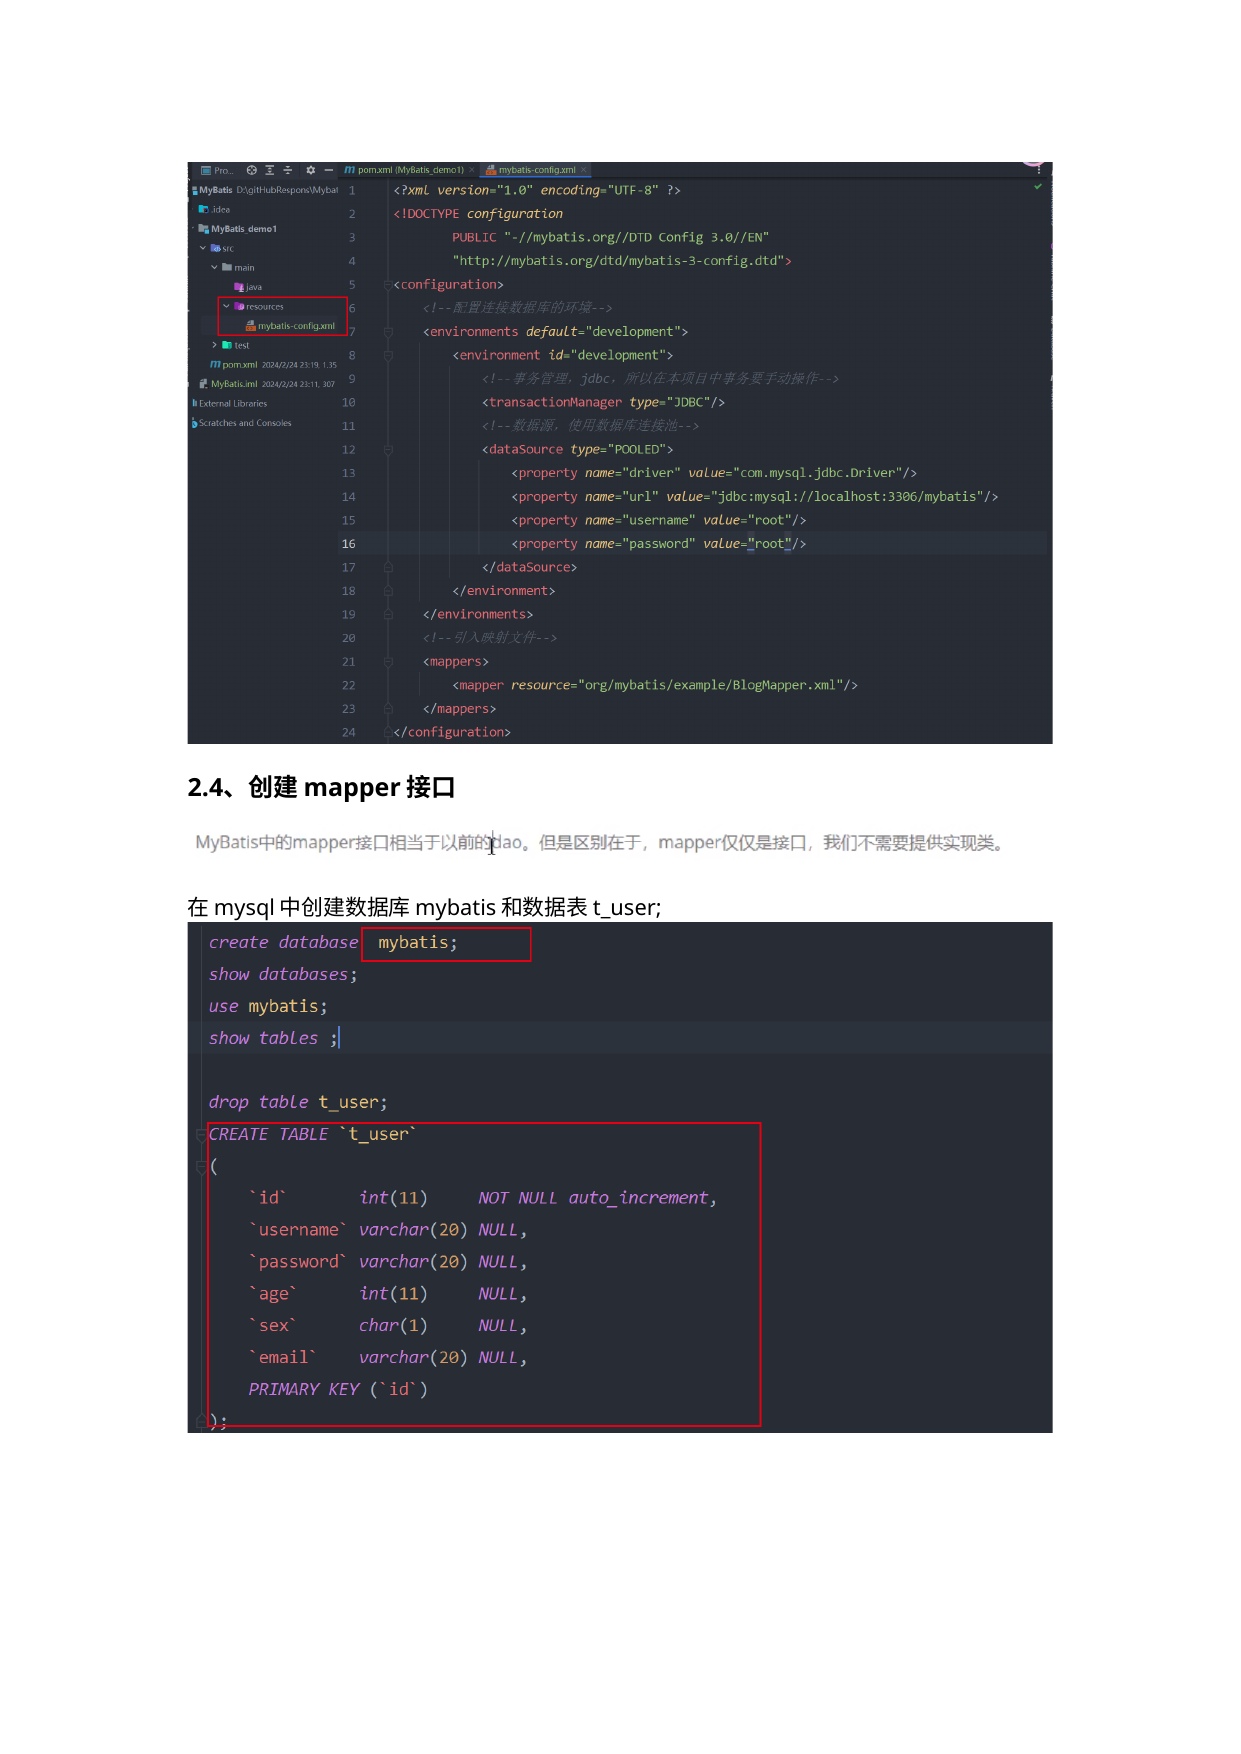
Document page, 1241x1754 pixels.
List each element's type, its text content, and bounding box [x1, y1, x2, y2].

picture [187, 824, 1053, 865]
subtitle 2.4、创建mapper接口 [187, 753, 1053, 818]
text 在mysql中创建数据库mybatis和数据表t_user; [187, 889, 1053, 922]
picture [187, 922, 1053, 1433]
picture [187, 162, 1053, 744]
